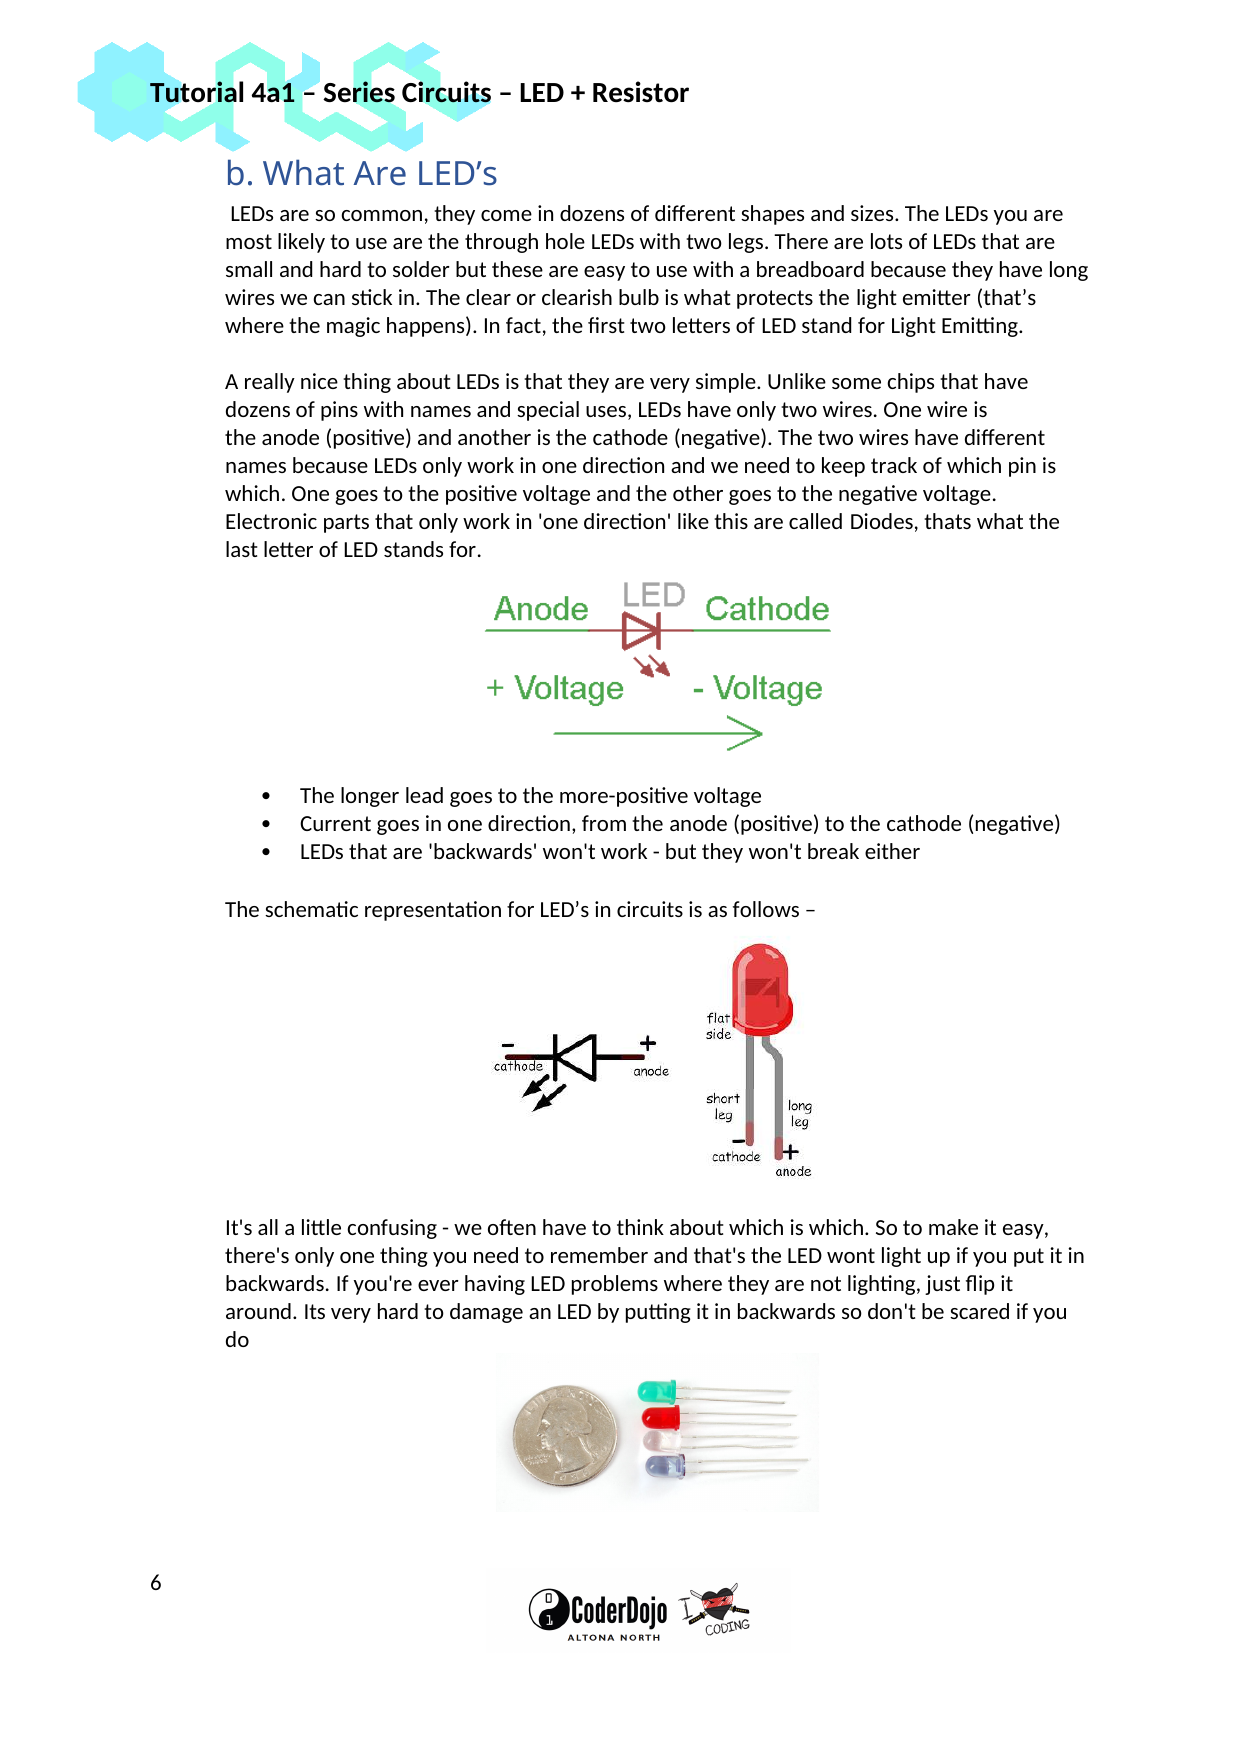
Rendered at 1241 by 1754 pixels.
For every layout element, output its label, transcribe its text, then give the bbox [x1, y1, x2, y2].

text It's all a little confusing - we often have to think about which is which. So to make it easy, there's only one thing you need to remember and that's the LED wont light up if you put it in backwards. If you're ever having LED problems where they are not lighting, just flip it around. Its very hard to damage an LED by putting it in backwards so don't be scared if you do [225, 1213, 1090, 1353]
picture [486, 1568, 792, 1653]
text The schematic representation for LED’s in circuits is as follows – [225, 895, 1090, 923]
picture [77, 42, 492, 152]
text A really nice thing about LEDs is that they are very simple. Unlike some chips that have dozens of pins with names and special uses, LEDs have only two wires. One wire is the anode (positive) and another is the cathode (negative). The two wires have different names because LEDs only work in one direction and we need to keep track of which pin is which. One goes to the positive voltage and the other goes to the negative voltage. Electronic parts that only work in 'one direction' like this are called Diodes, thats what the last letter of LED stands for. [225, 367, 1090, 563]
picture [477, 563, 839, 753]
list The longer lead goes to the more-positive voltage [262, 781, 1090, 809]
list Current goes in one direction, from the anode (positive) to the cathode (negative) [262, 809, 1090, 837]
text LEDs are so common, they come in dozens of different shapes and sizes. The LEDs you are most likely to use are the through hole LEDs with two legs. There are lots of LEDs that are small and hard to solder but these are easy to use with a breadboard because they have long wires we can stick in. The clear or clearish bulb is what protects the light emitter (that’s where the magic happens). In fact, the first two letters of LED stand for Light Emitting. [225, 199, 1090, 339]
picture [496, 1353, 820, 1512]
subtitle What Are LED’s [225, 150, 1090, 195]
picture [485, 922, 831, 1186]
list LEDs that are 'backwards' won't work - but they won't break either [262, 837, 1090, 866]
